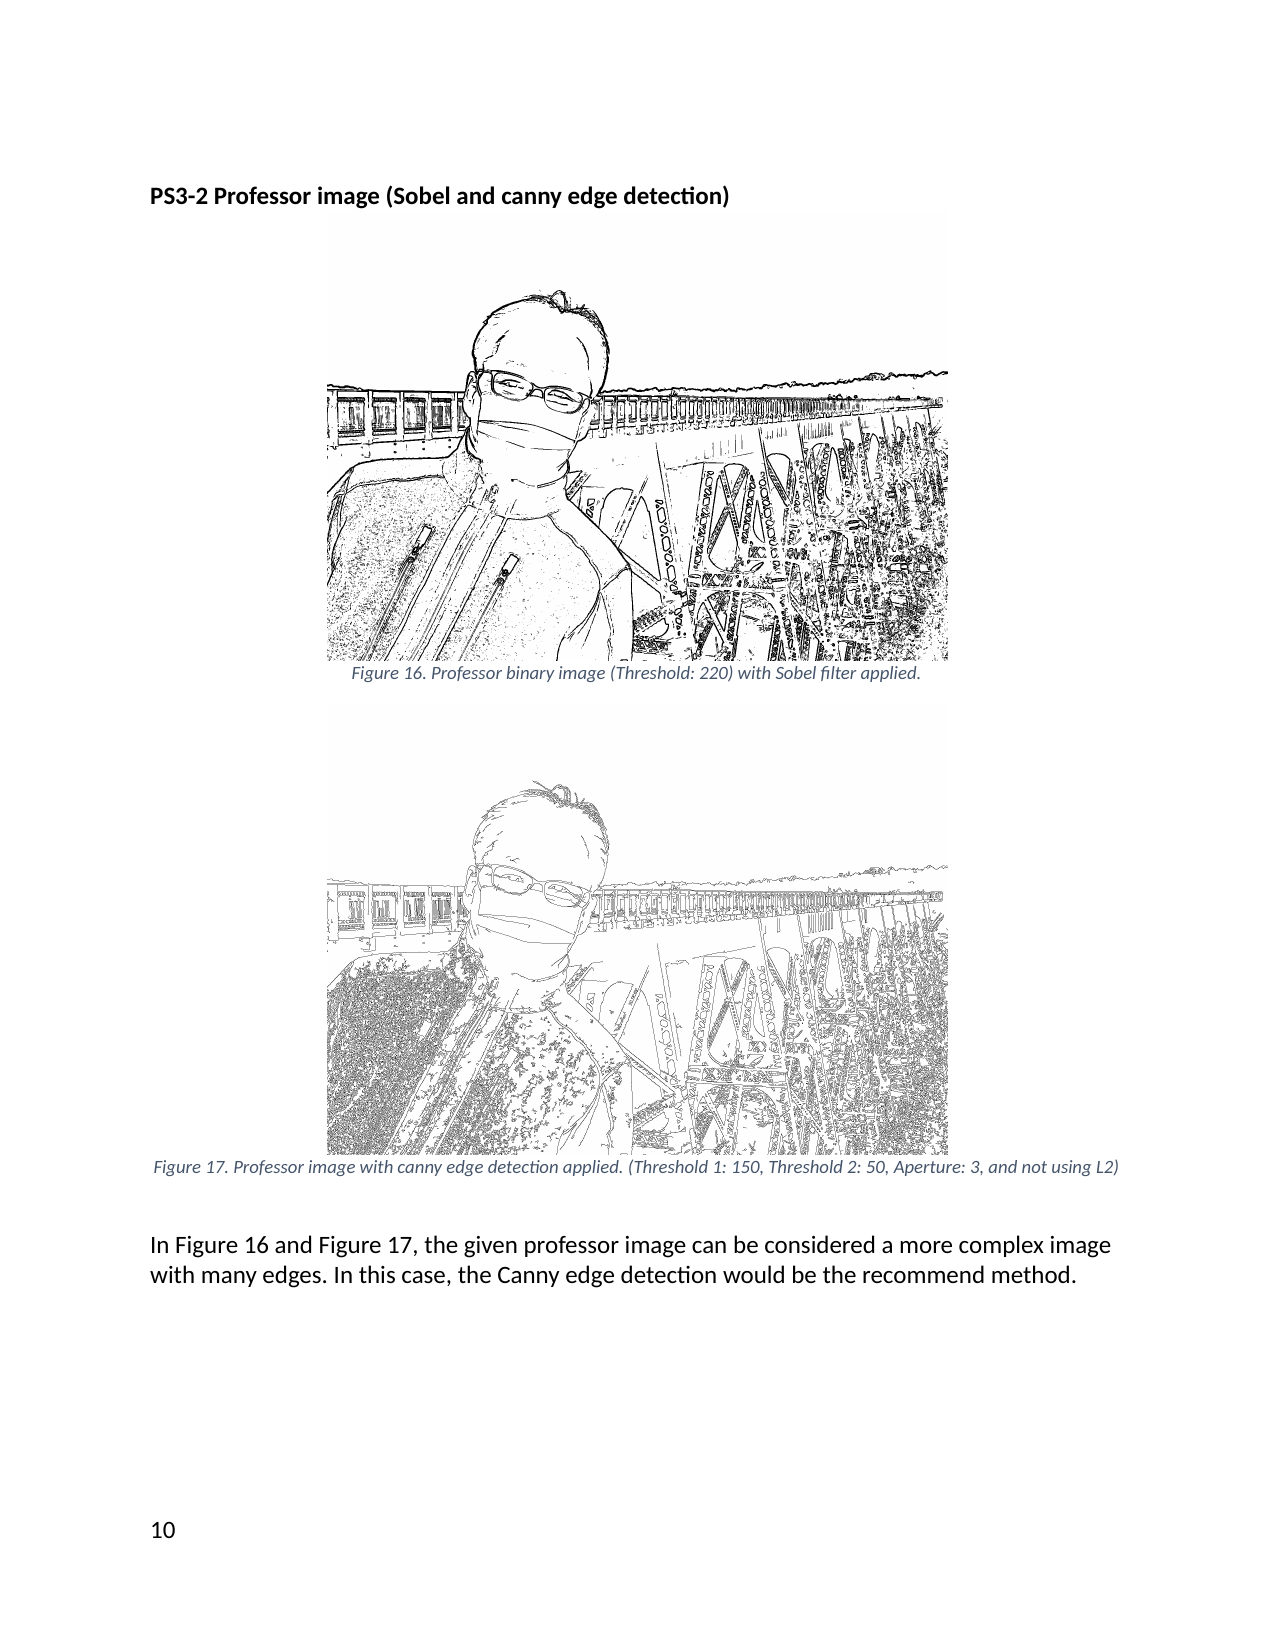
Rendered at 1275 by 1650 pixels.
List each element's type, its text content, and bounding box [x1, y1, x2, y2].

picture [327, 704, 948, 1155]
text Figure 16. Professor binary image (Threshold: 220) with Sobel filter applied. [150, 661, 1125, 684]
text In Figure 16 and Figure 17, the given professor image can be considered a more complex image with many edges. In this case, the Canny edge detection would be the recommend method. [150, 1229, 1125, 1290]
picture [327, 211, 948, 661]
text PS3-2 Professor image (Sobel and canny edge detection) [150, 181, 1125, 211]
text Figure 17. Professor image with canny edge detection applied. (Threshold 1: 150, Threshold 2: 50, Aperture: 3, and not using L2) [150, 1155, 1125, 1178]
